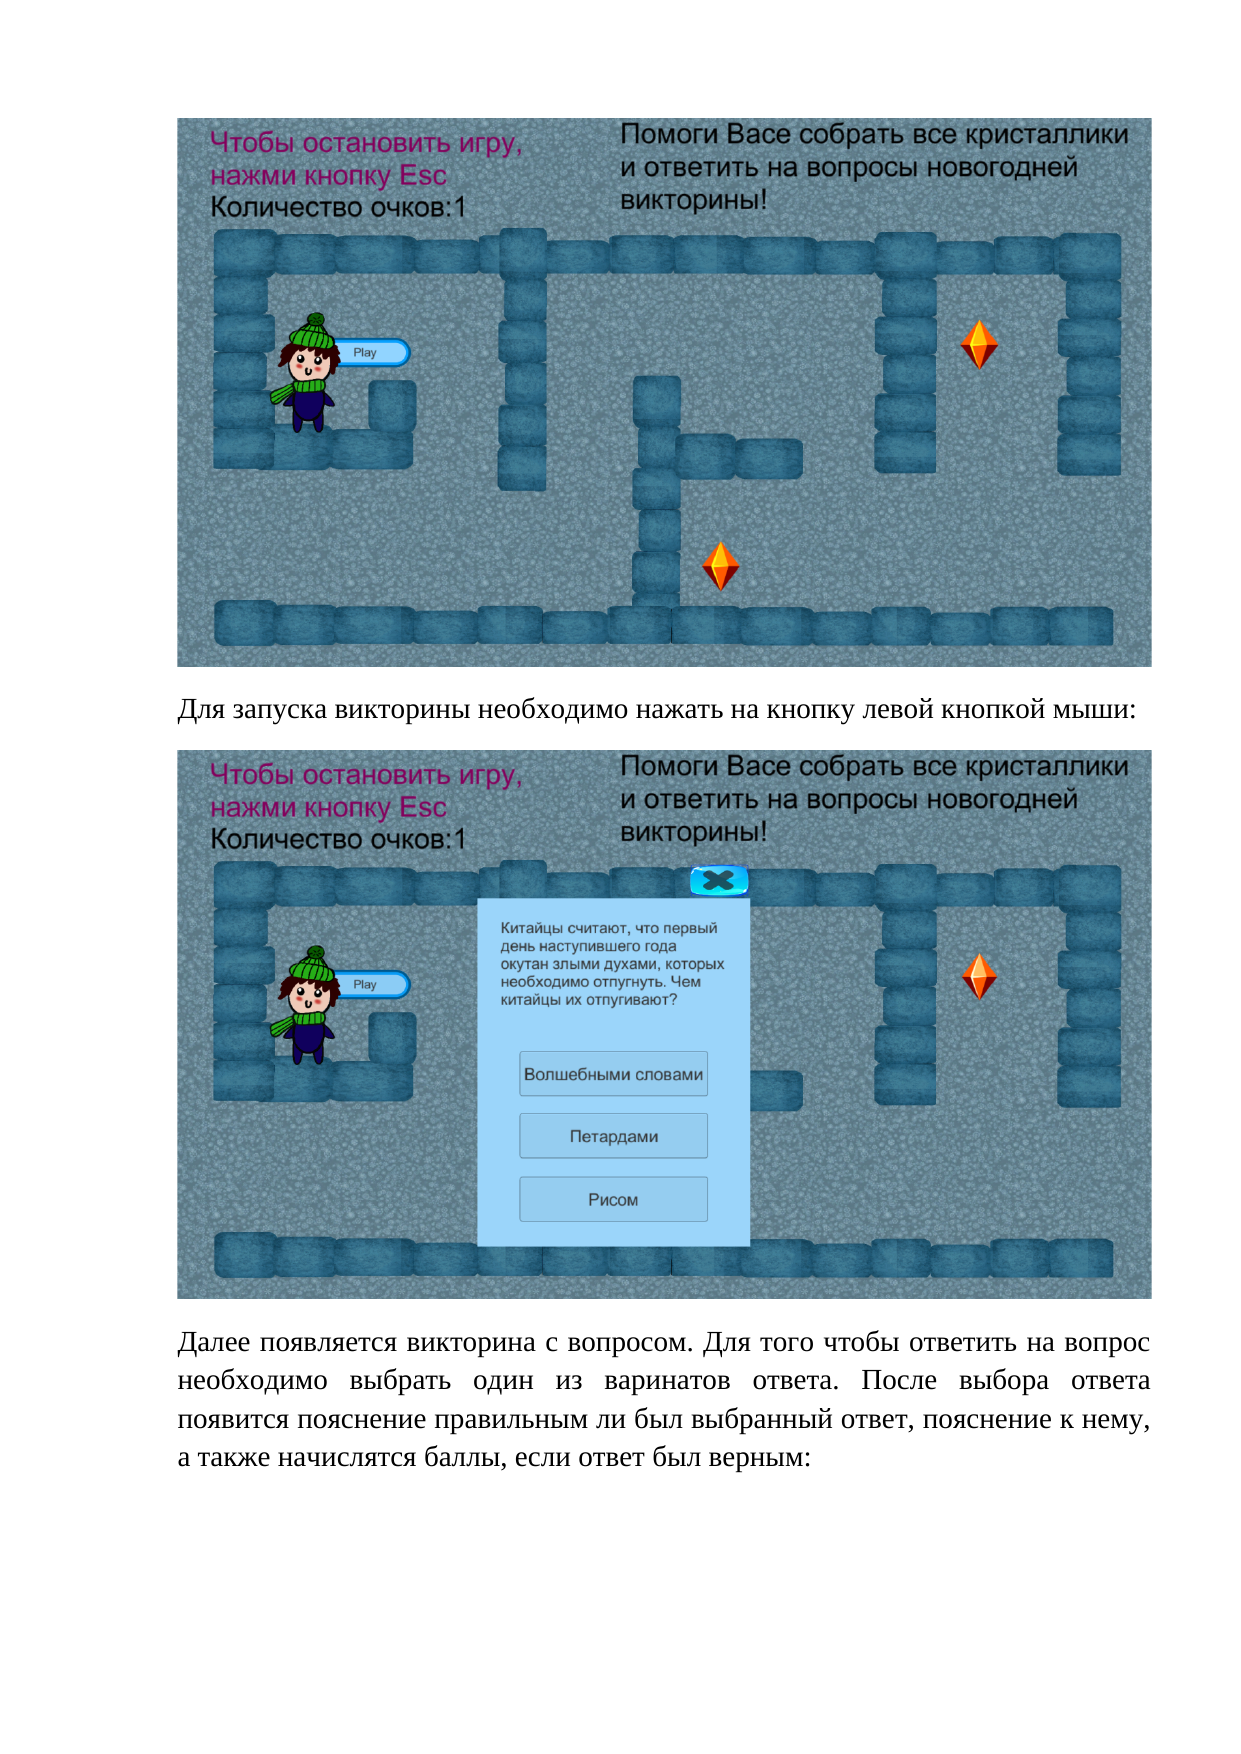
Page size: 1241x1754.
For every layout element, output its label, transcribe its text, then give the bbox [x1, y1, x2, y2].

picture [177, 118, 1152, 667]
text Для запуска викторины необходимо нажать на кнопку левой кнопкой мыши: [177, 691, 1152, 725]
text Далее появляется викторина с вопросом. Для того чтобы ответить на вопрос необходимо выбрать один из варинатов ответа. После выбора ответа появится пояснение правильным ли был выбранный ответ, пояснение к нему, а также начислятся баллы, если ответ был верным: [177, 1324, 1152, 1473]
picture [177, 750, 1152, 1299]
